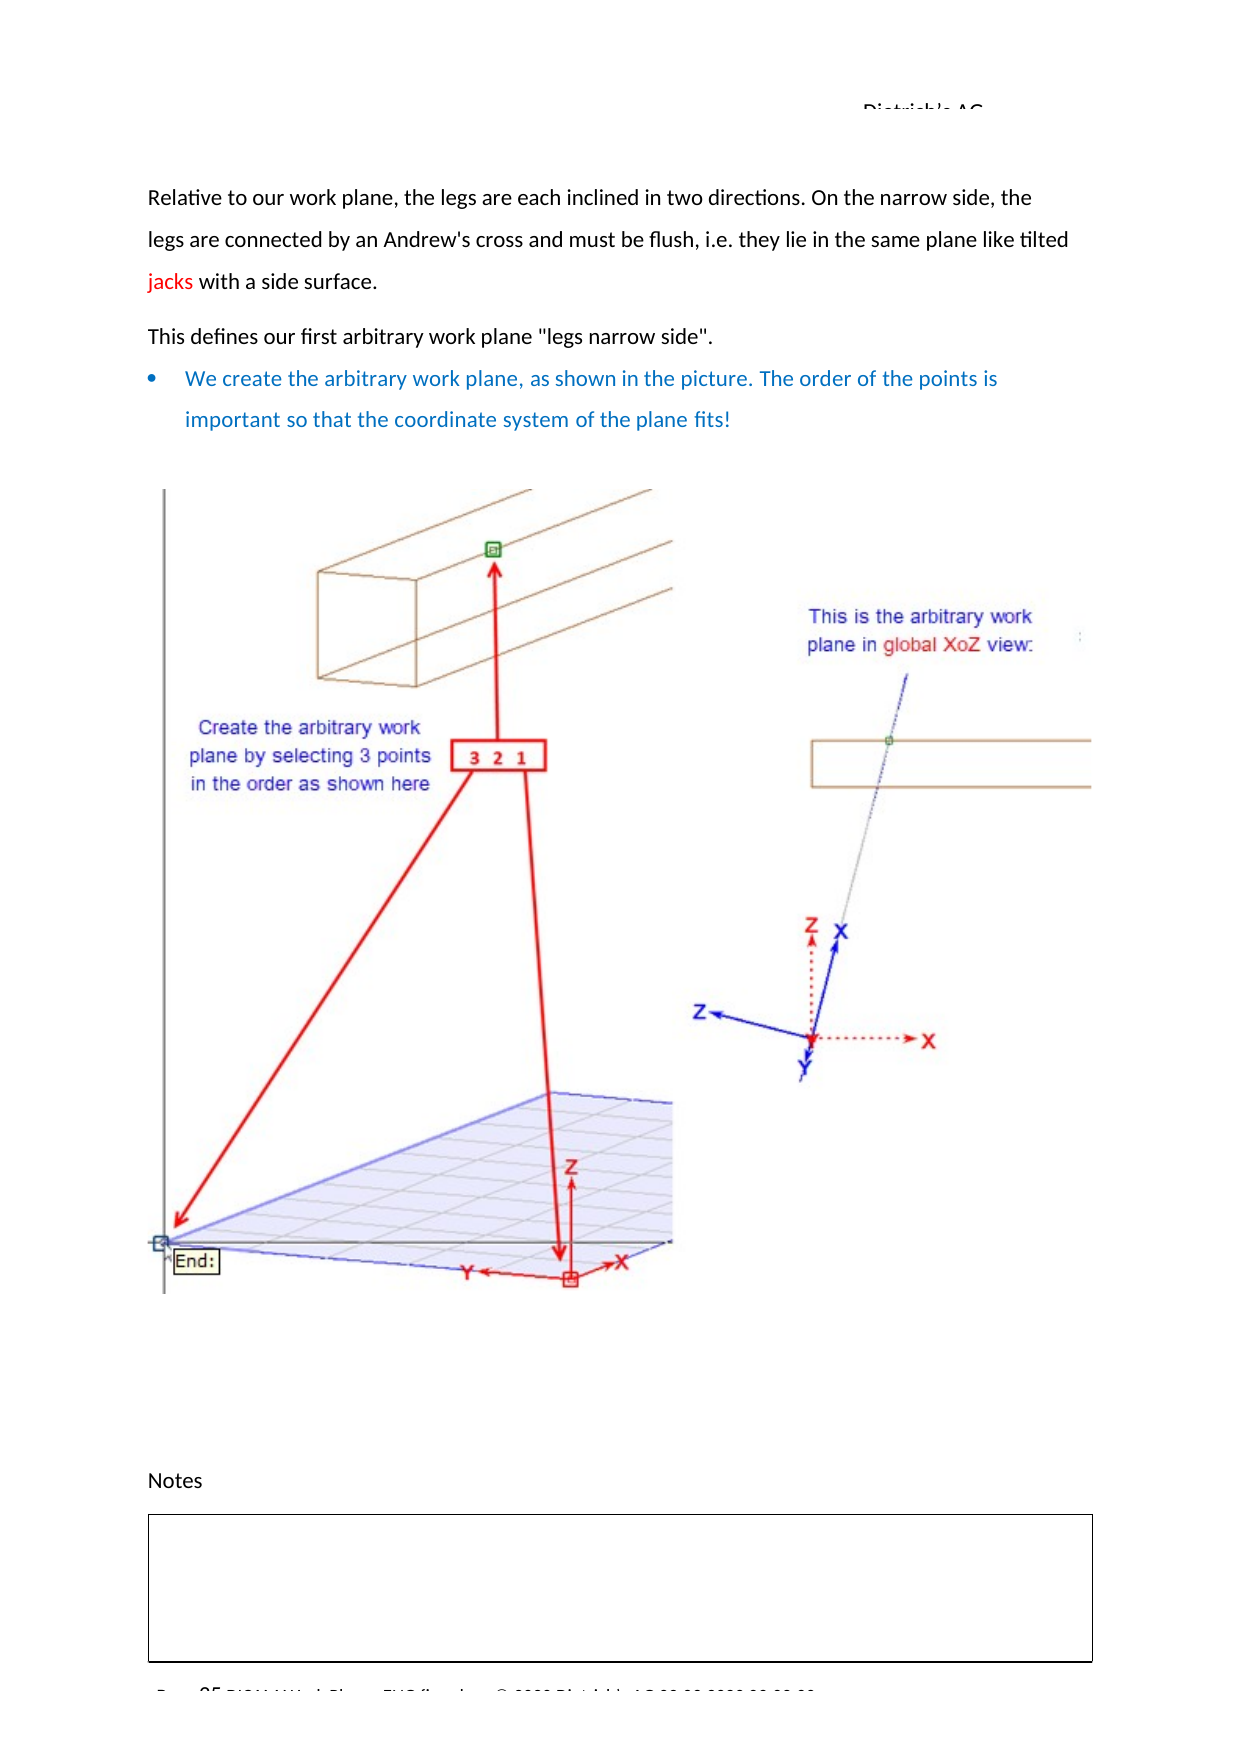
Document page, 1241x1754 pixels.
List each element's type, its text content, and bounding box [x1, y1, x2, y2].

text Relative to our work plane, the legs are each inclined in two directions. On the narrow side, the legs are connected by an Andrew's cross and must be flush, i.e. they lie in the same plane like tilted jacks with a side surface. [148, 183, 1073, 296]
list We create the arbitrary work plane, as shown in the picture. The order of the points is important so that the coordinate system of the plane fits! [148, 364, 1020, 433]
picture [147, 489, 1092, 1294]
text This defines our first arbitrary work plane "legs narrow side". [148, 322, 1163, 350]
text Notes [148, 1467, 1163, 1495]
